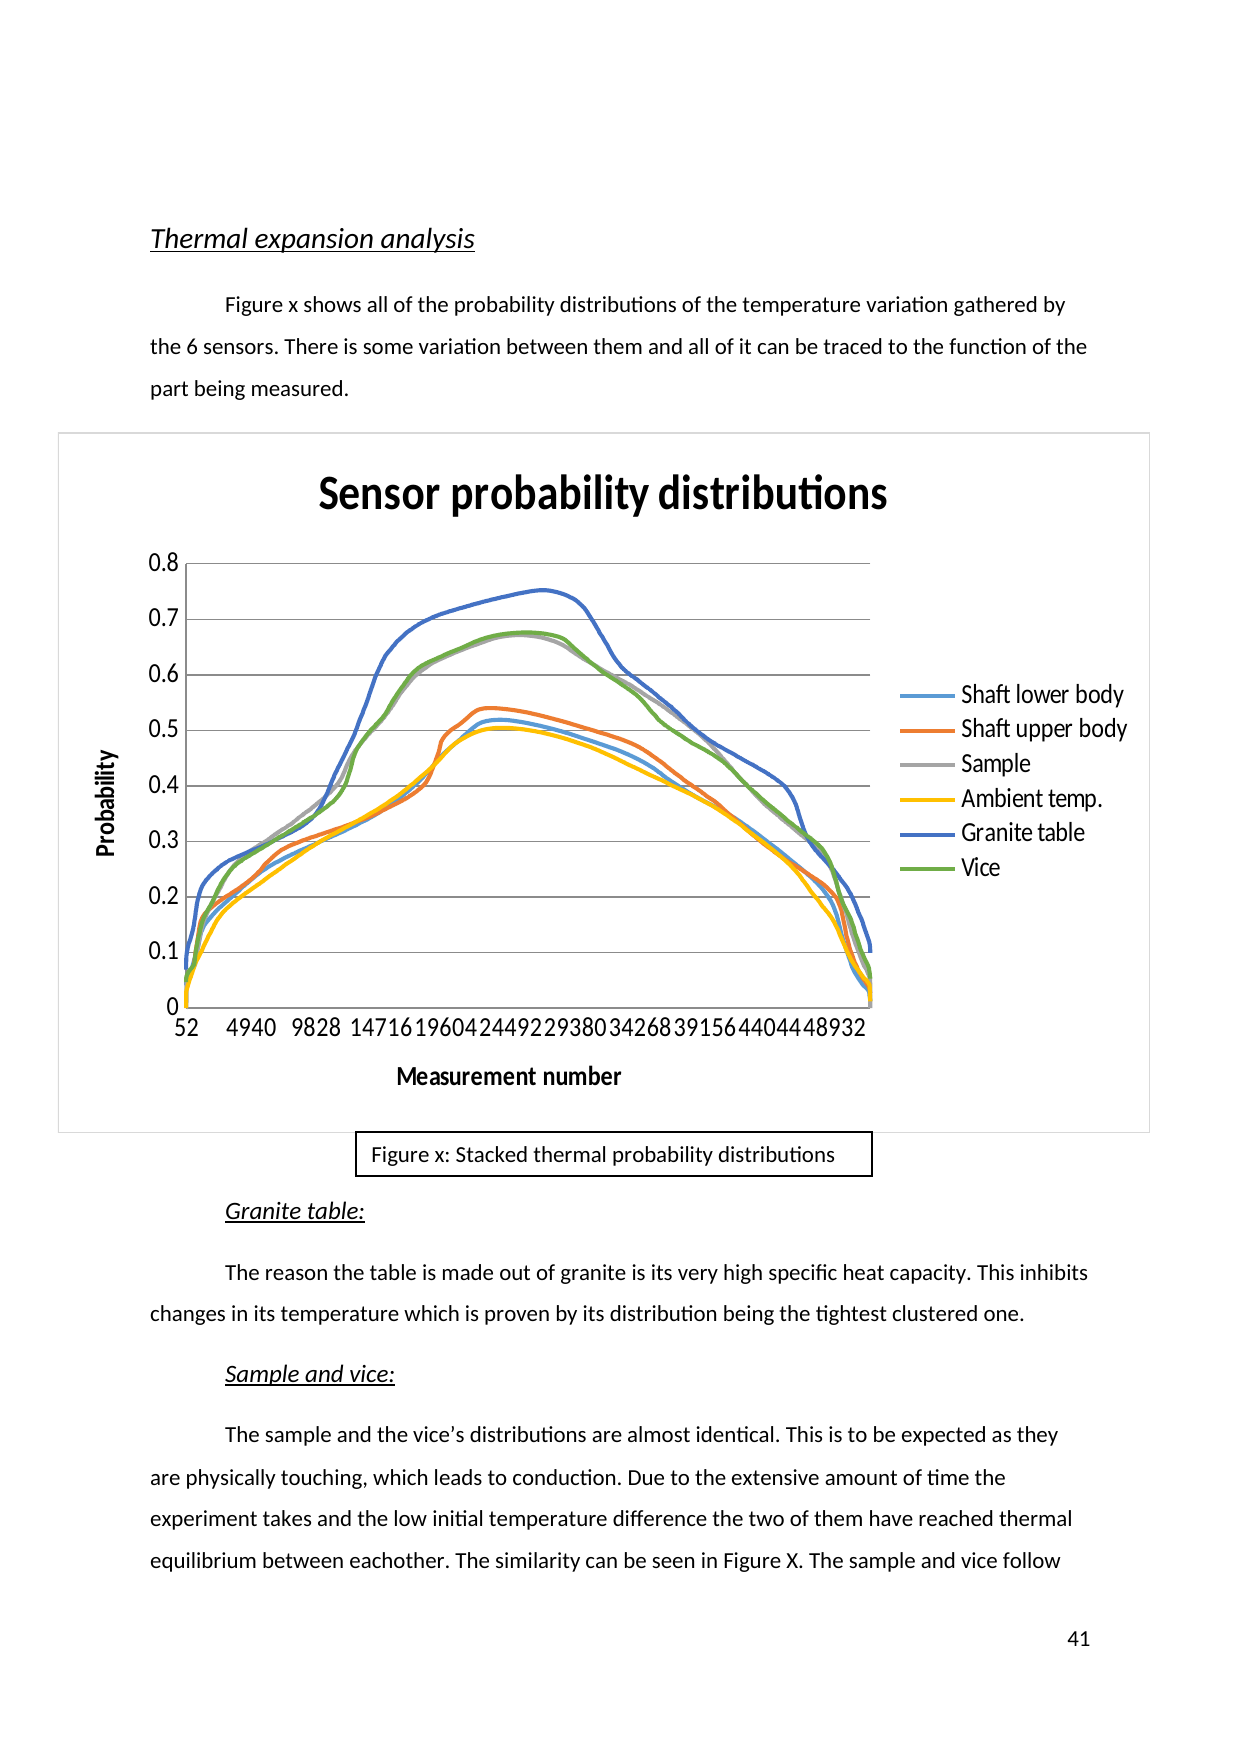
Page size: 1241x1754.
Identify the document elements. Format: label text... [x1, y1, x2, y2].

text The reason the table is made out of granite is its very high specific heat capacity. This inhibits changes in its temperature which is proven by its distribution being the tightest clustered one. [150, 1258, 1090, 1328]
text Sample and vice: [150, 1358, 1090, 1389]
text Granite table: [150, 1195, 1090, 1226]
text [150, 1421, 1090, 1574]
text Thermal expansion analysis [150, 220, 1090, 256]
text Figure x shows all of the probability distributions of the temperature variation gathered by the 6 sensors. There is some variation between them and all of it can be traced to the function of the part being measured. [150, 290, 1090, 402]
